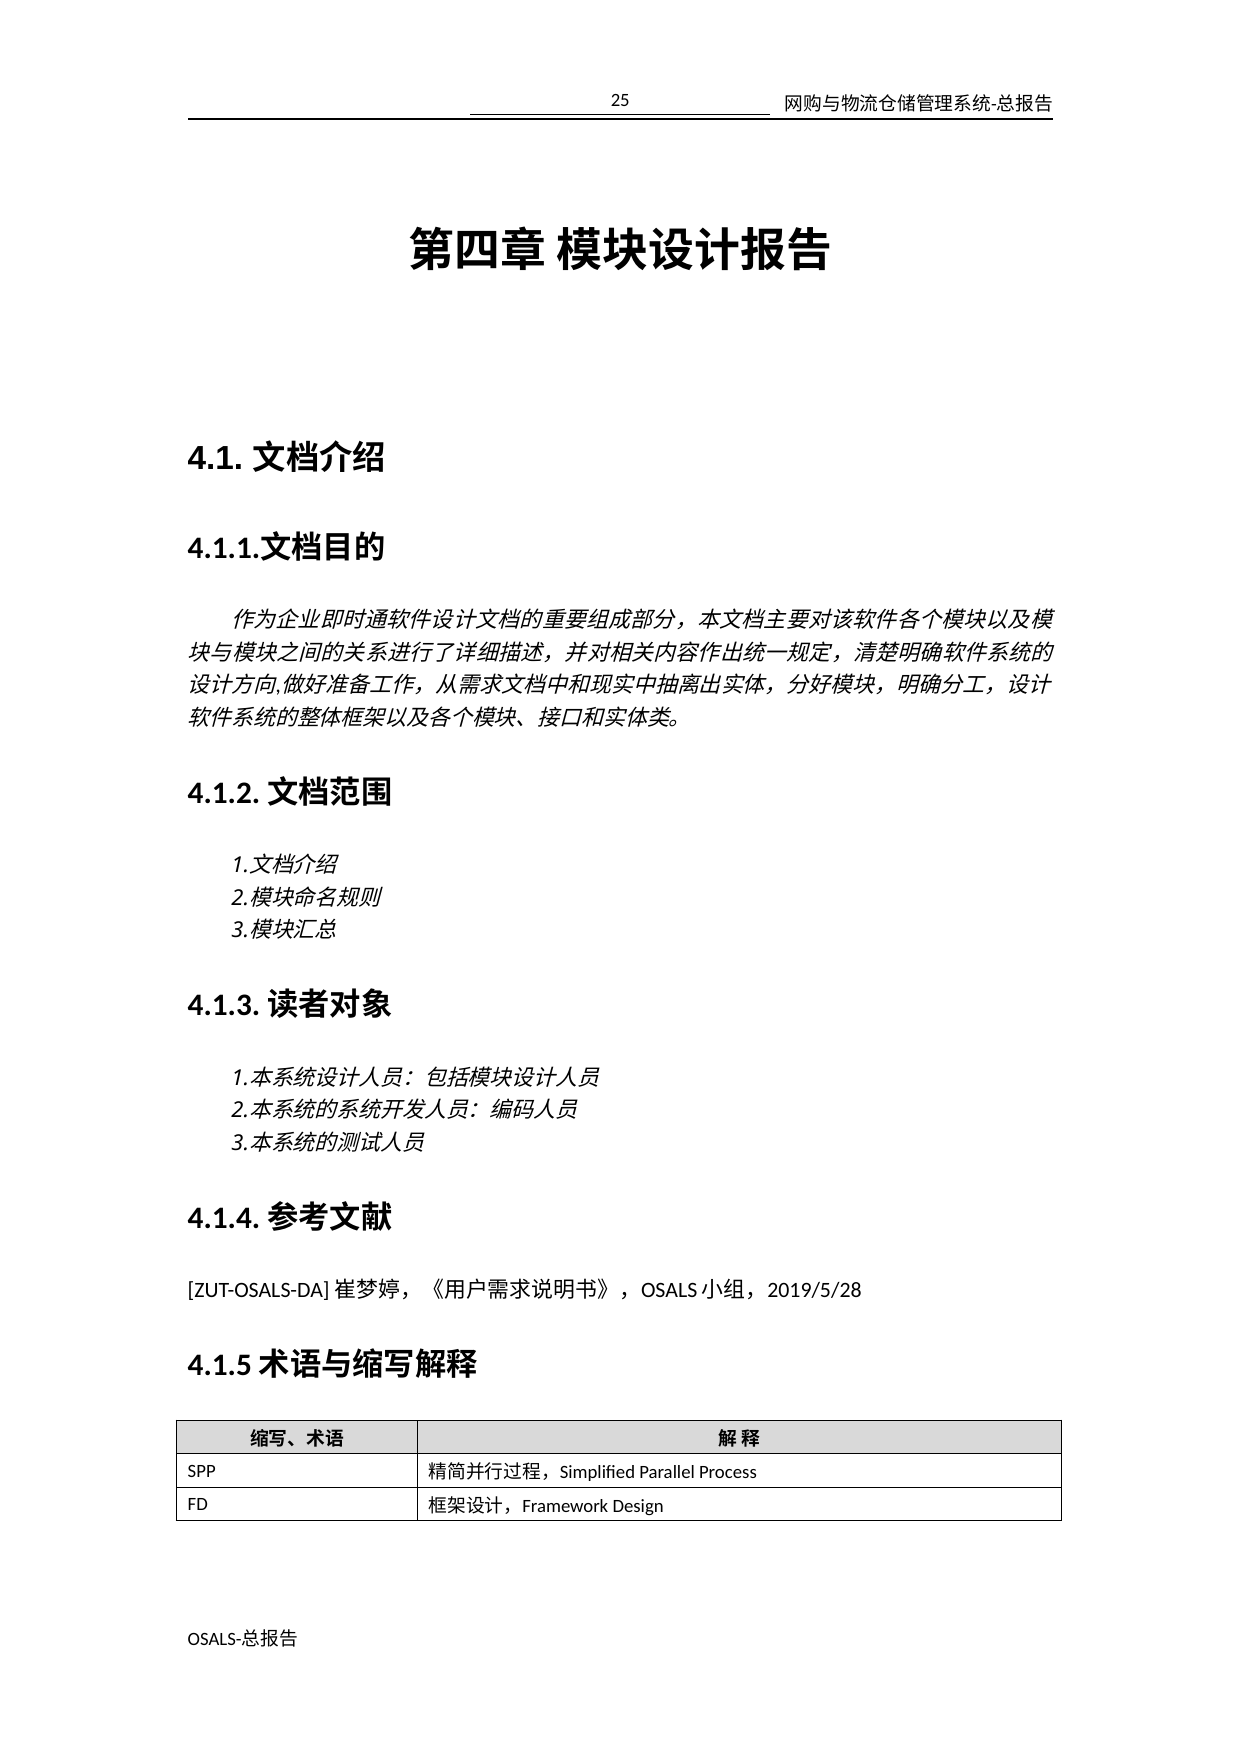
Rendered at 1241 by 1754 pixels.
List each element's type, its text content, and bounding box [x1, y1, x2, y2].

text 1.本系统设计人员：包括模块设计人员 [187, 1059, 1053, 1092]
table_cell 框架设计，Framework Design [418, 1488, 1061, 1520]
table_header 解 释 [418, 1421, 1061, 1453]
subtitle 4.1.2. 文档范围 [187, 757, 1053, 822]
subtitle 4.1.4. 参考文献 [187, 1182, 1053, 1247]
table_cell 精简并行过程，Simplified Parallel Process [418, 1454, 1061, 1487]
text 作为企业即时通软件设计文档的重要组成部分，本文档主要对该软件各个模块以及模块与模块之间的关系进行了详细描述，并对相关内容作出统一规定，清楚明确软件系统的设计方向,做好准备工作，从需求文档中和现实中抽离出实体，分好模块，明确分工，设计软件系统的整体框架以及各个模块、接口和实体类。 [187, 602, 1053, 732]
subtitle 4.1.1.文档目的 [187, 512, 1053, 577]
text 2.模块命名规则 [187, 879, 1053, 912]
text 3.本系统的测试人员 [187, 1124, 1053, 1157]
subtitle 第四章 模块设计报告 [187, 197, 1053, 295]
subtitle 4.1.5 术语与缩写解释 [187, 1329, 1053, 1394]
text 2.本系统的系统开发人员：编码人员 [187, 1092, 1053, 1124]
table_header 缩写、术语 [177, 1421, 417, 1453]
text 3.模块汇总 [187, 912, 1053, 944]
table_cell FD [177, 1488, 417, 1520]
text 1.文档介绍 [187, 847, 1053, 879]
subtitle 4.1.3. 读者对象 [187, 969, 1053, 1034]
subtitle 4.1. 文档介绍 [187, 422, 1053, 487]
text [ZUT-OSALS-DA] 崔梦婷，《用户需求说明书》，OSALS小组，2019/5/28 [187, 1272, 1053, 1304]
table_cell SPP [177, 1454, 417, 1487]
